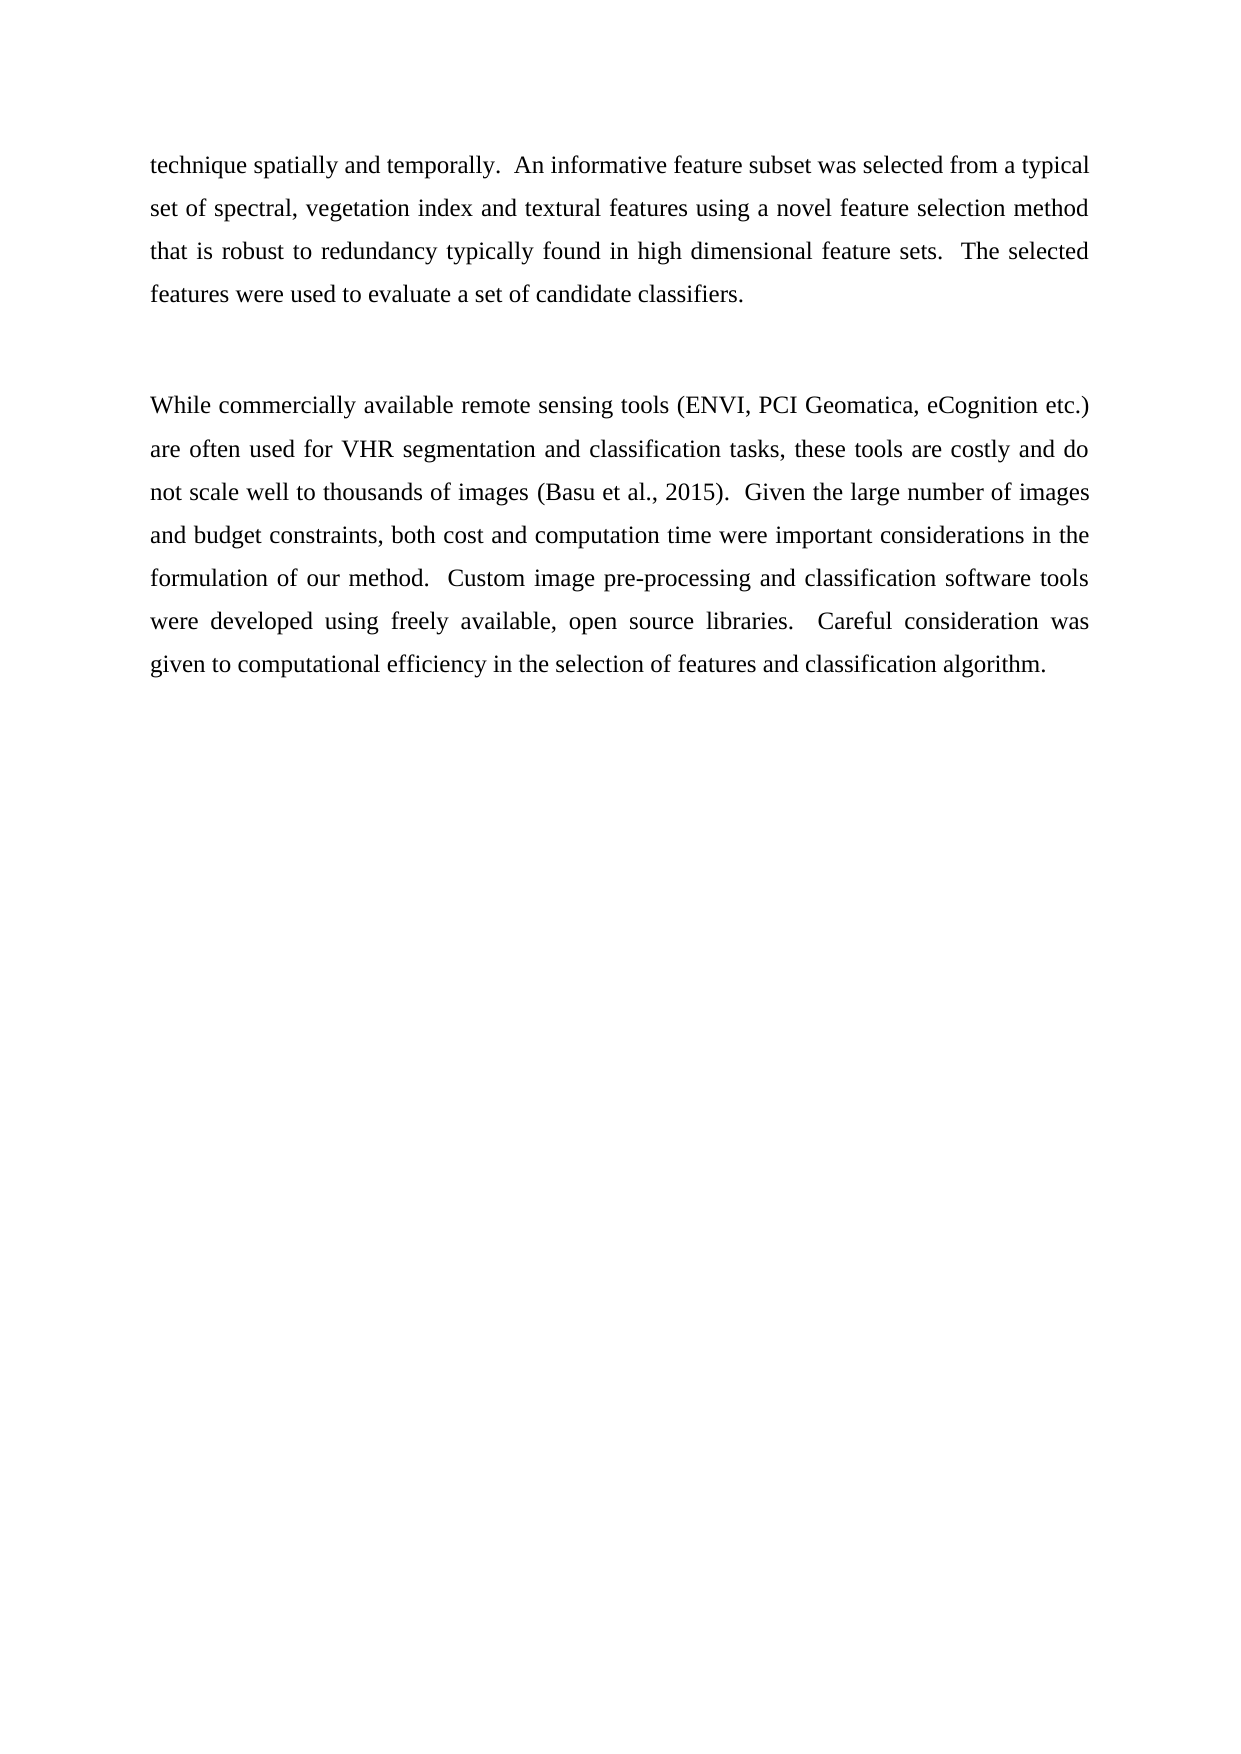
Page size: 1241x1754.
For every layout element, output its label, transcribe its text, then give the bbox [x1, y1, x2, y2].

text While commercially available remote sensing tools (ENVI, PCI Geomatica, eCognition etc.) are often used for VHR segmentation and classification tasks, these tools are costly and do not scale well to thousands of images (Basu et al., 2015). Given the large number of images and budget constraints, both cost and computation time were important considerations in the formulation of our method. Custom image pre-processing and classification software tools were developed using freely available, open source libraries. Careful consideration was given to computational efficiency in the selection of features and classification algorithm. [150, 391, 1090, 678]
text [150, 150, 1090, 308]
